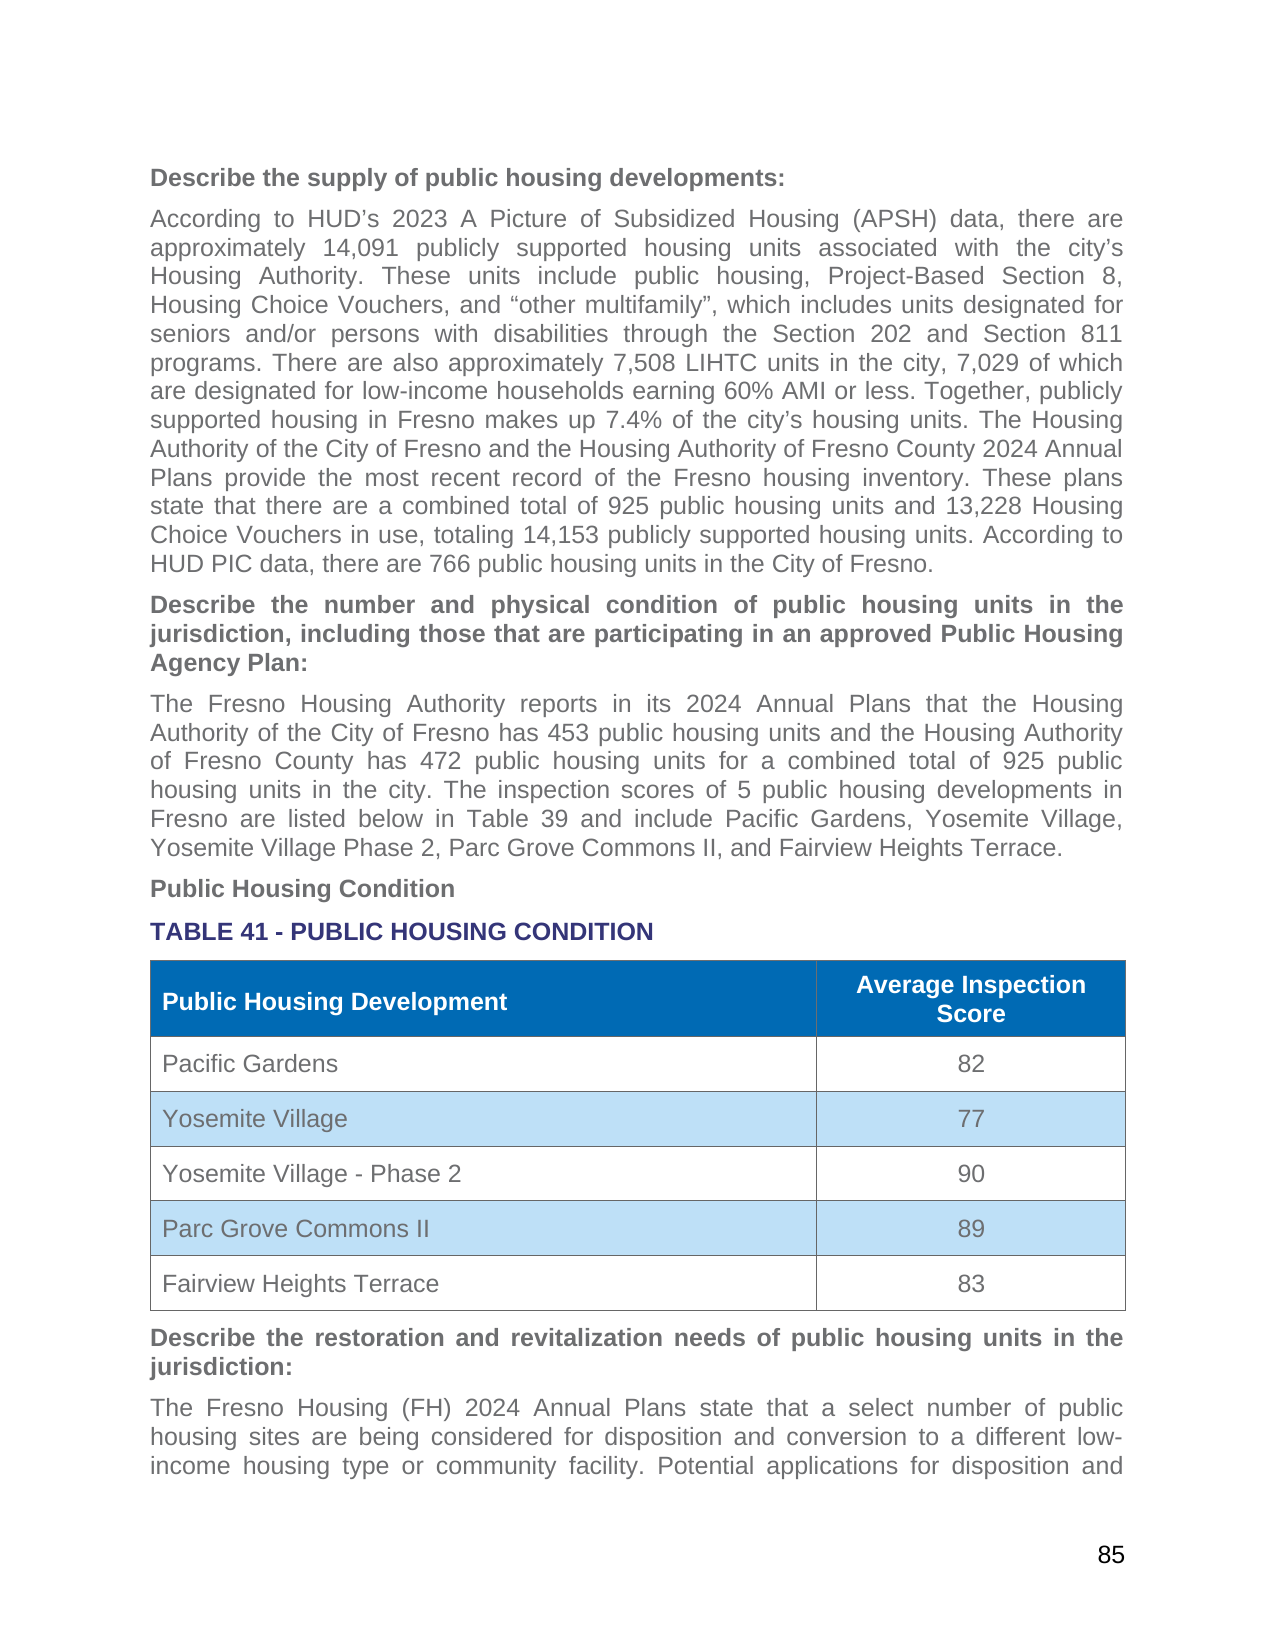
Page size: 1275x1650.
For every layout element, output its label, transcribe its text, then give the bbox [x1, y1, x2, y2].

text According to HUD’s 2023 A Picture of Subsidized Housing (APSH) data, there are approximately 14,091 publicly supported housing units associated with the city’s Housing Authority. These units include public housing, Project-Based Section 8, Housing Choice Vouchers, and “other multifamily”, which includes units designated for seniors and/or persons with disabilities through the Section 202 and Section 811 programs. There are also approximately 7,508 LIHTC units in the city, 7,029 of which are designated for low-income households earning 60% AMI or less. Together, publicly supported housing in Fresno makes up 7.4% of the city’s housing units. The Housing Authority of the City of Fresno and the Housing Authority of Fresno County 2024 Annual Plans provide the most recent record of the Fresno housing inventory. These plans state that there are a combined total of 925 public housing units and 13,228 Housing Choice Vouchers in use, totaling 14,153 publicly supported housing units. According to HUD PIC data, there are 766 public housing units in the City of Fresno. [150, 204, 1125, 577]
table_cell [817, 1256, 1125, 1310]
text Describe the restoration and revitalization needs of public housing units in the jurisdiction: [150, 1323, 1125, 1381]
text Describe the supply of public housing developments: [150, 162, 1125, 191]
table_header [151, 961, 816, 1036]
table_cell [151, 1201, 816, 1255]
text The Fresno Housing Authority reports in its 2024 Annual Plans that the Housing Authority of the City of Fresno has 453 public housing units and the Housing Authority of Fresno County has 472 public housing units for a combined total of 925 public housing units in the city. The inspection scores of 5 public housing developments in Fresno are listed below in Table 39 and include Pacific Gardens, Yosemite Village, Yosemite Village Phase 2, Parc Grove Commons II, and Fairview Heights Terrace. [150, 689, 1125, 861]
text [150, 1393, 1125, 1480]
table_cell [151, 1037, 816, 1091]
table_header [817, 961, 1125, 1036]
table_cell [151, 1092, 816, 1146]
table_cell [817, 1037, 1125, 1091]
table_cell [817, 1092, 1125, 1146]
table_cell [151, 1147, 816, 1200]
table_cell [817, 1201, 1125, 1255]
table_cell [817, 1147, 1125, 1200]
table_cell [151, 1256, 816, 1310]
text Describe the number and physical condition of public housing units in the jurisdiction, including those that are participating in an approved Public Housing Agency Plan: [150, 590, 1125, 676]
text Public Housing Condition [150, 874, 1125, 902]
